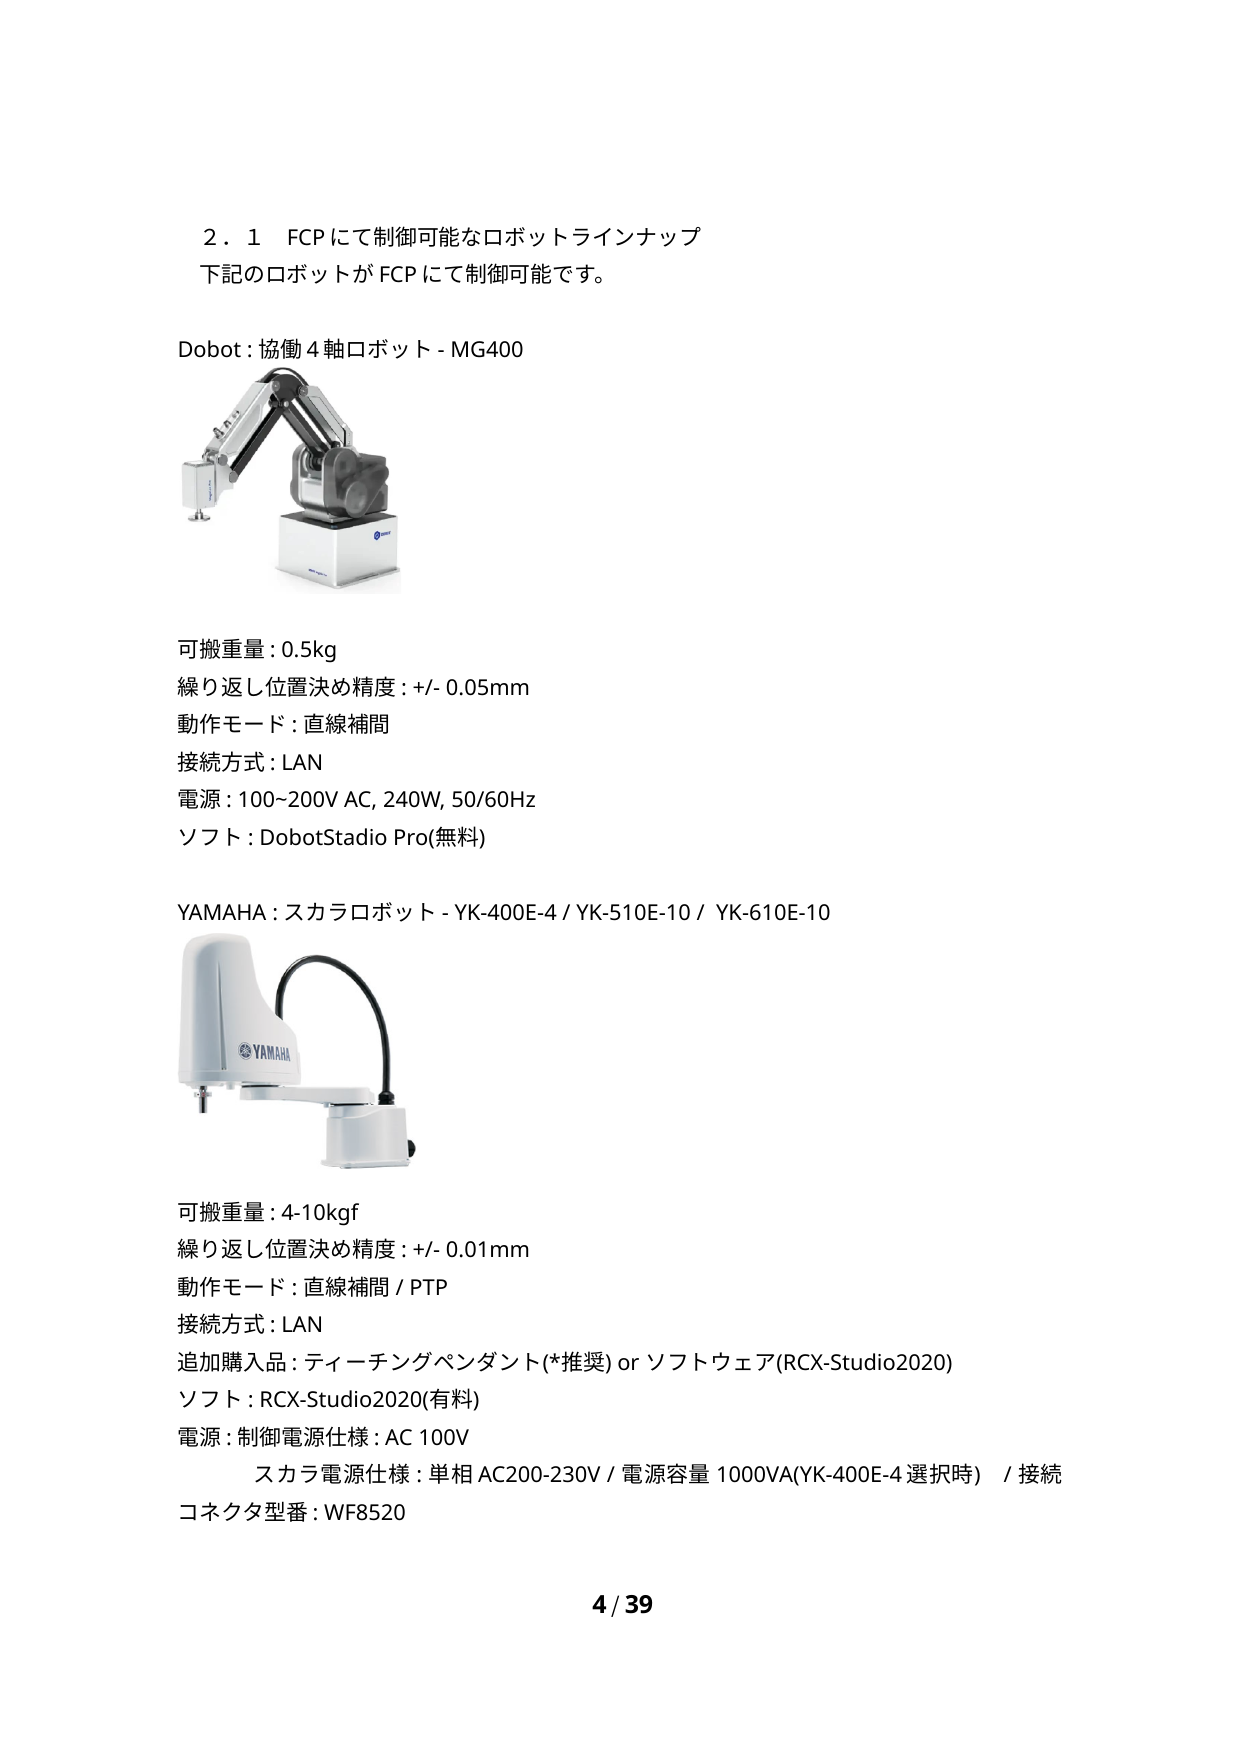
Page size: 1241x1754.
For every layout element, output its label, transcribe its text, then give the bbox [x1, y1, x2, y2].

text Dobot : 協働4軸ロボット - MG400 [177, 329, 1063, 367]
text 追加購入品 : ティーチングペンダント(*推奨) or ソフトウェア(RCX-Studio2020) [177, 1342, 1063, 1379]
subtitle ２．１ FCPにて制御可能なロボットラインナップ [199, 217, 1041, 254]
text 繰り返し位置決め精度 : +/- 0.01mm [177, 1229, 1063, 1267]
text 可搬重量 : 4-10kgf [177, 1192, 1063, 1229]
text 動作モード : 直線補間 [177, 704, 1063, 742]
text 可搬重量 : 0.5kg [177, 629, 1063, 667]
text ソフト : RCX-Studio2020(有料) [177, 1379, 1063, 1417]
text スカラ電源仕様 : 単相AC200-230V / 電源容量1000VA(YK-400E-4選択時) / 接続コネクタ型番 : WF8520 [177, 1454, 1063, 1529]
text YAMAHA : スカラロボット - YK-400E-4 / YK-510E-10 / YK-610E-10 [177, 892, 1063, 929]
text 電源 : 制御電源仕様 : AC 100V [177, 1417, 1063, 1454]
text 下記のロボットがFCPにて制御可能です。 [177, 254, 1063, 292]
text 接続方式 : LAN [177, 1304, 1063, 1342]
text ソフト : DobotStadio Pro(無料) [177, 817, 1063, 854]
text 動作モード : 直線補間 / PTP [177, 1267, 1063, 1304]
text 接続方式 : LAN [177, 742, 1063, 779]
text 電源 : 100~200V AC, 240W, 50/60Hz [177, 779, 1063, 817]
picture [177, 366, 402, 594]
picture [177, 929, 417, 1173]
text 繰り返し位置決め精度 : +/- 0.05mm [177, 667, 1063, 704]
